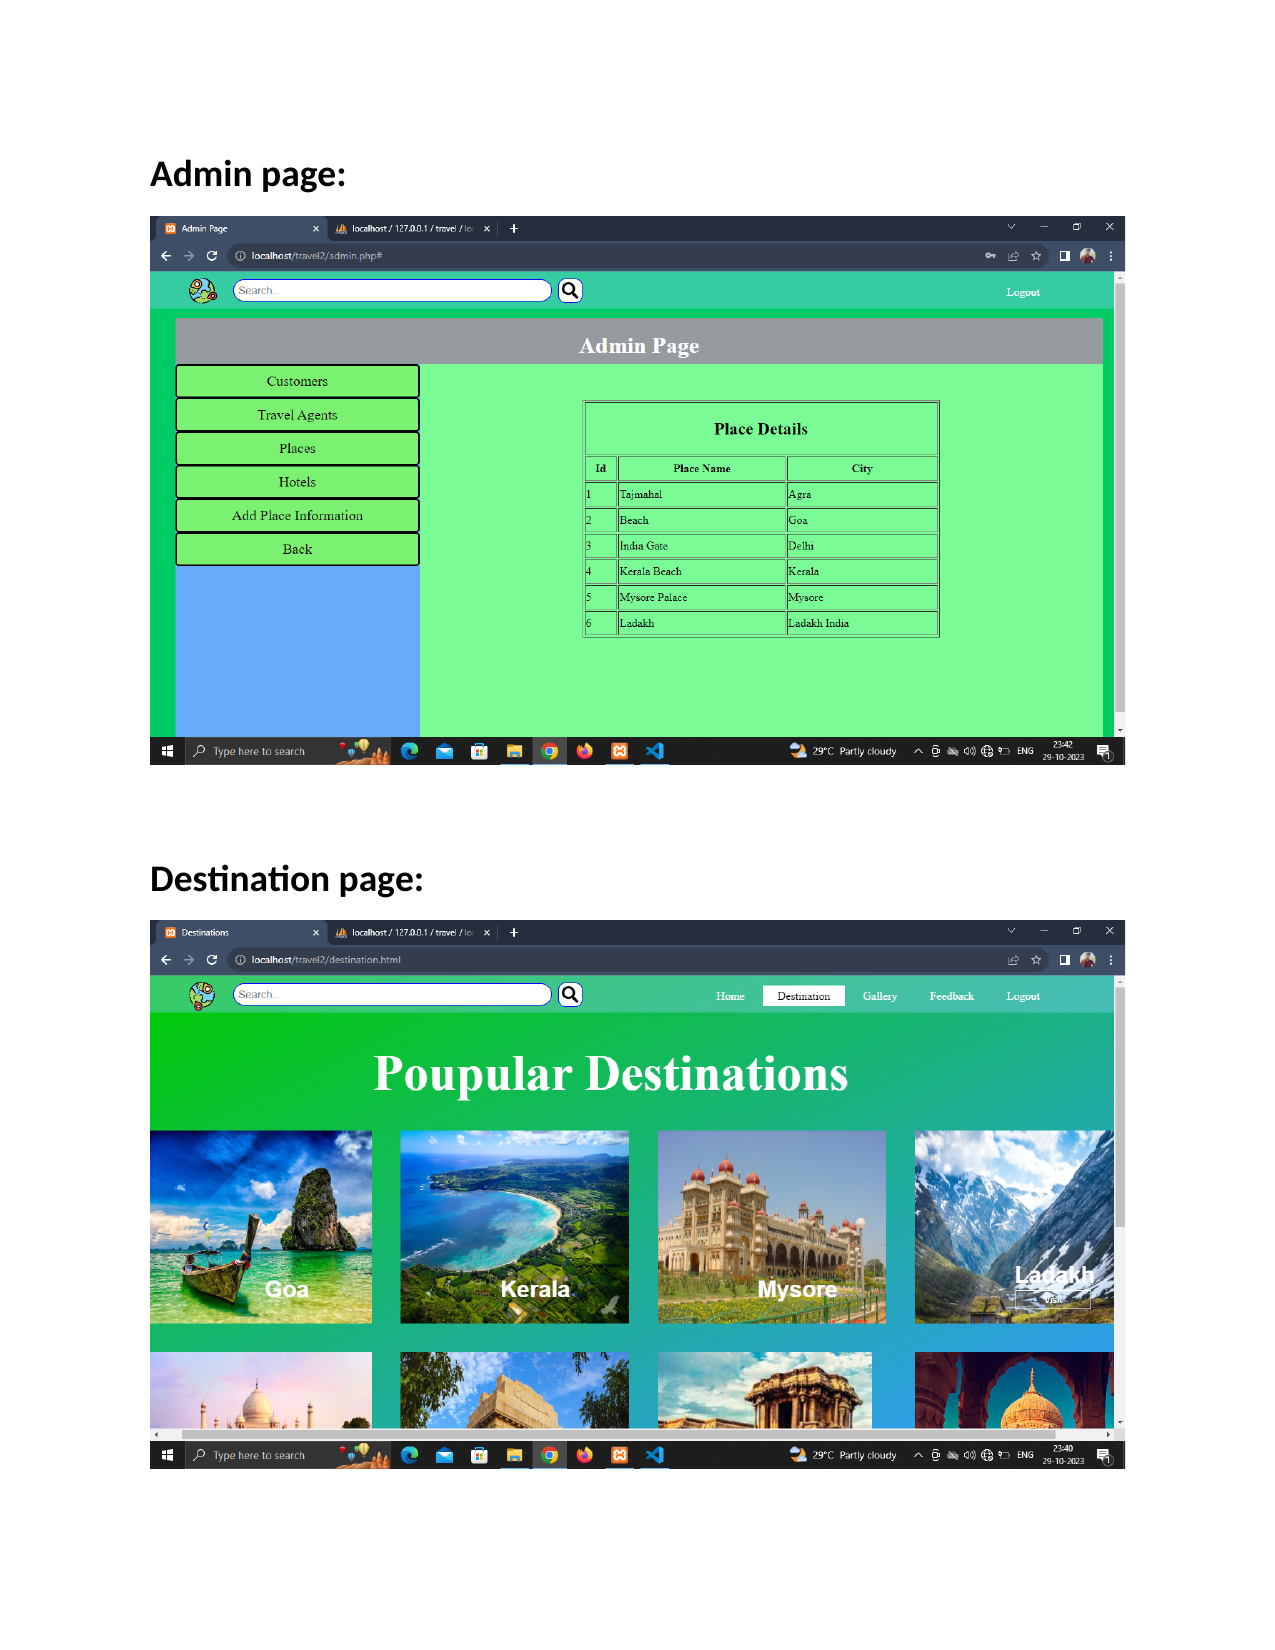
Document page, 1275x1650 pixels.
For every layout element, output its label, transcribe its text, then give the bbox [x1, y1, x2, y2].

picture [150, 216, 1125, 765]
picture [150, 920, 1125, 1469]
text Destination page: [150, 855, 1125, 901]
text Admin page: [150, 150, 1125, 196]
